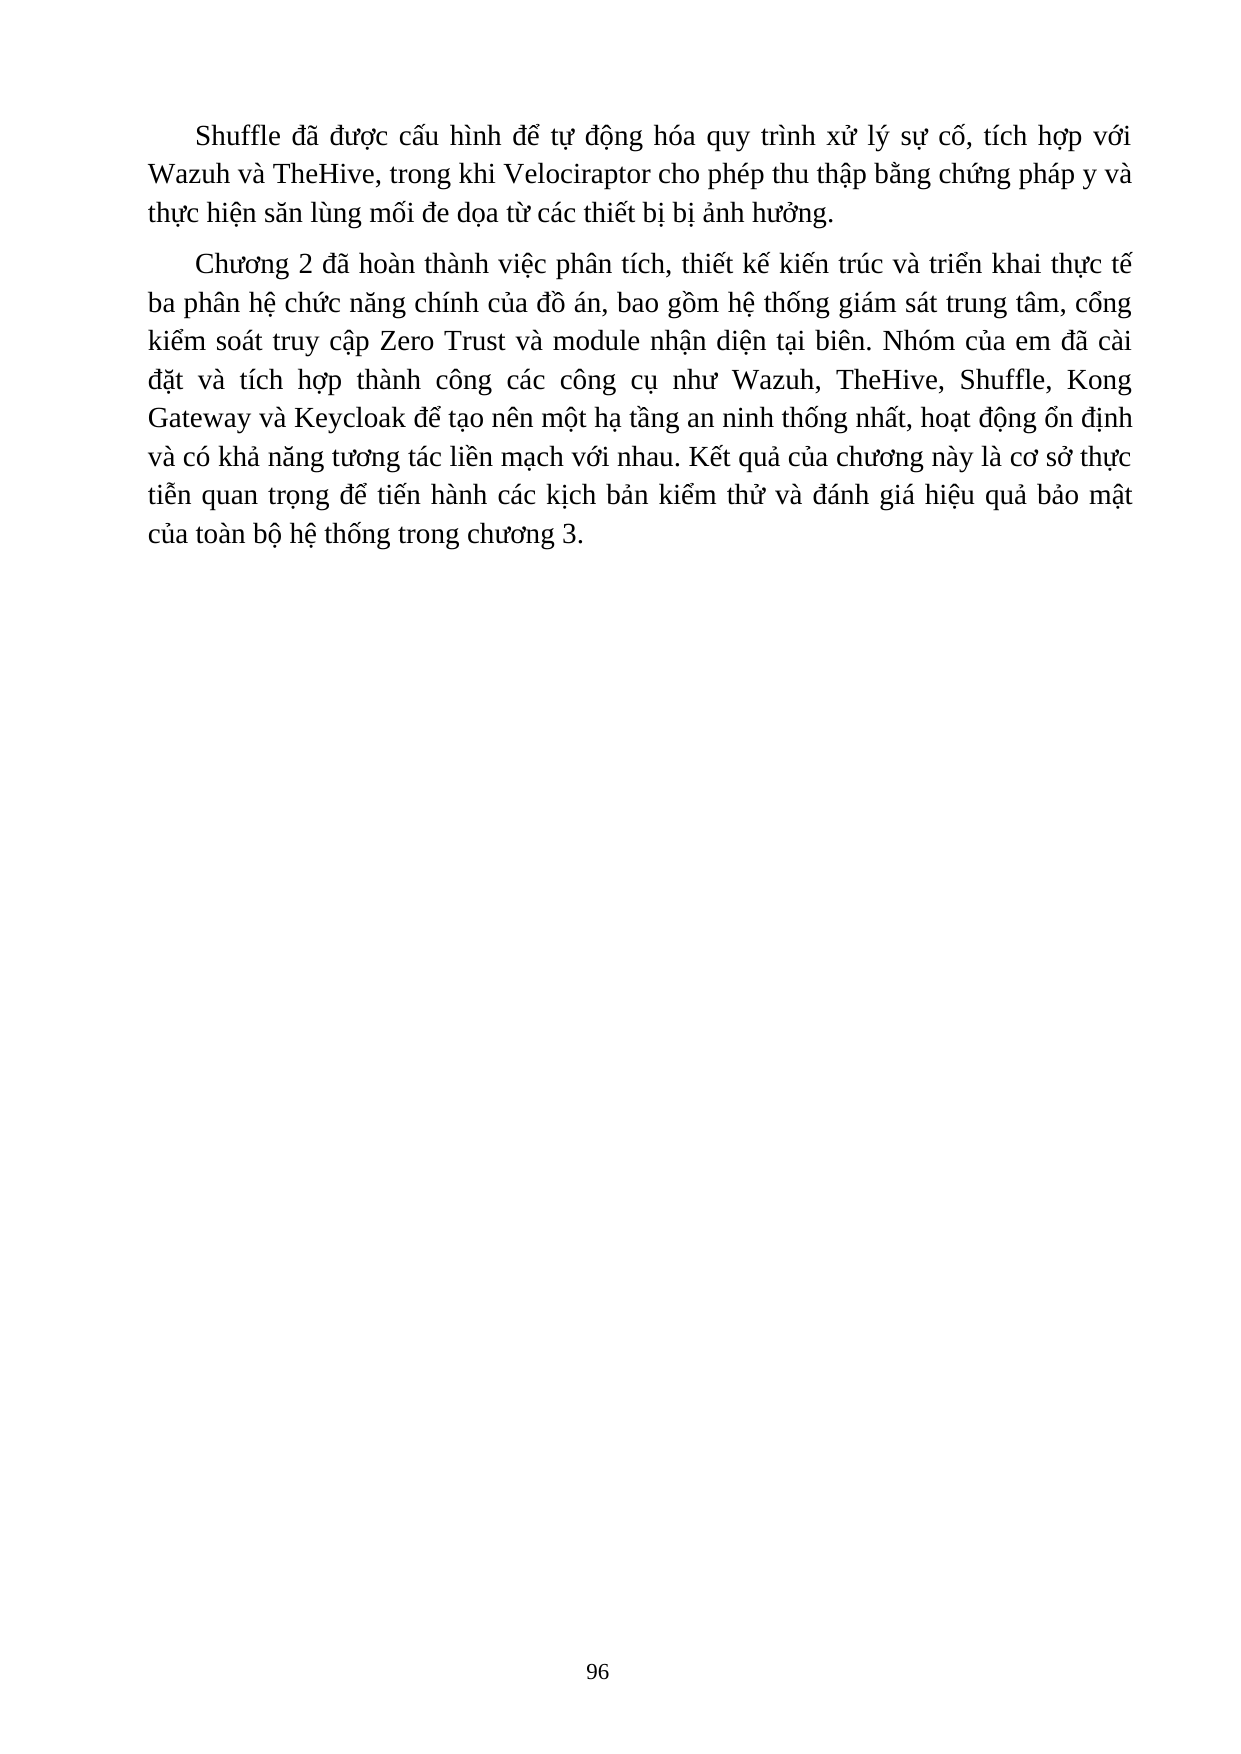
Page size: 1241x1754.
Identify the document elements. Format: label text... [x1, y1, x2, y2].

text Shuffle đã được cấu hình để tự động hóa quy trình xử lý sự cố, tích hợp với Wazuh và TheHive, trong khi Velociraptor cho phép thu thập bằng chứng pháp y và thực hiện săn lùng mối đe dọa từ các thiết bị bị ảnh hưởng. [148, 118, 1134, 229]
text Chương 2 đã hoàn thành việc phân tích, thiết kế kiến trúc và triển khai thực tế ba phân hệ chức năng chính của đồ án, bao gồm hệ thống giám sát trung tâm, cổng kiểm soát truy cập Zero Trust và module nhận diện tại biên. Nhóm của em đã cài đặt và tích hợp thành công các công cụ như Wazuh, TheHive, Shuffle, Kong Gateway và Keycloak để tạo nên một hạ tầng an ninh thống nhất, hoạt động ổn định và có khả năng tương tác liền mạch với nhau. Kết quả của chương này là cơ sở thực tiễn quan trọng để tiến hành các kịch bản kiểm thử và đánh giá hiệu quả bảo mật của toàn bộ hệ thống trong chương 3. [148, 246, 1134, 549]
